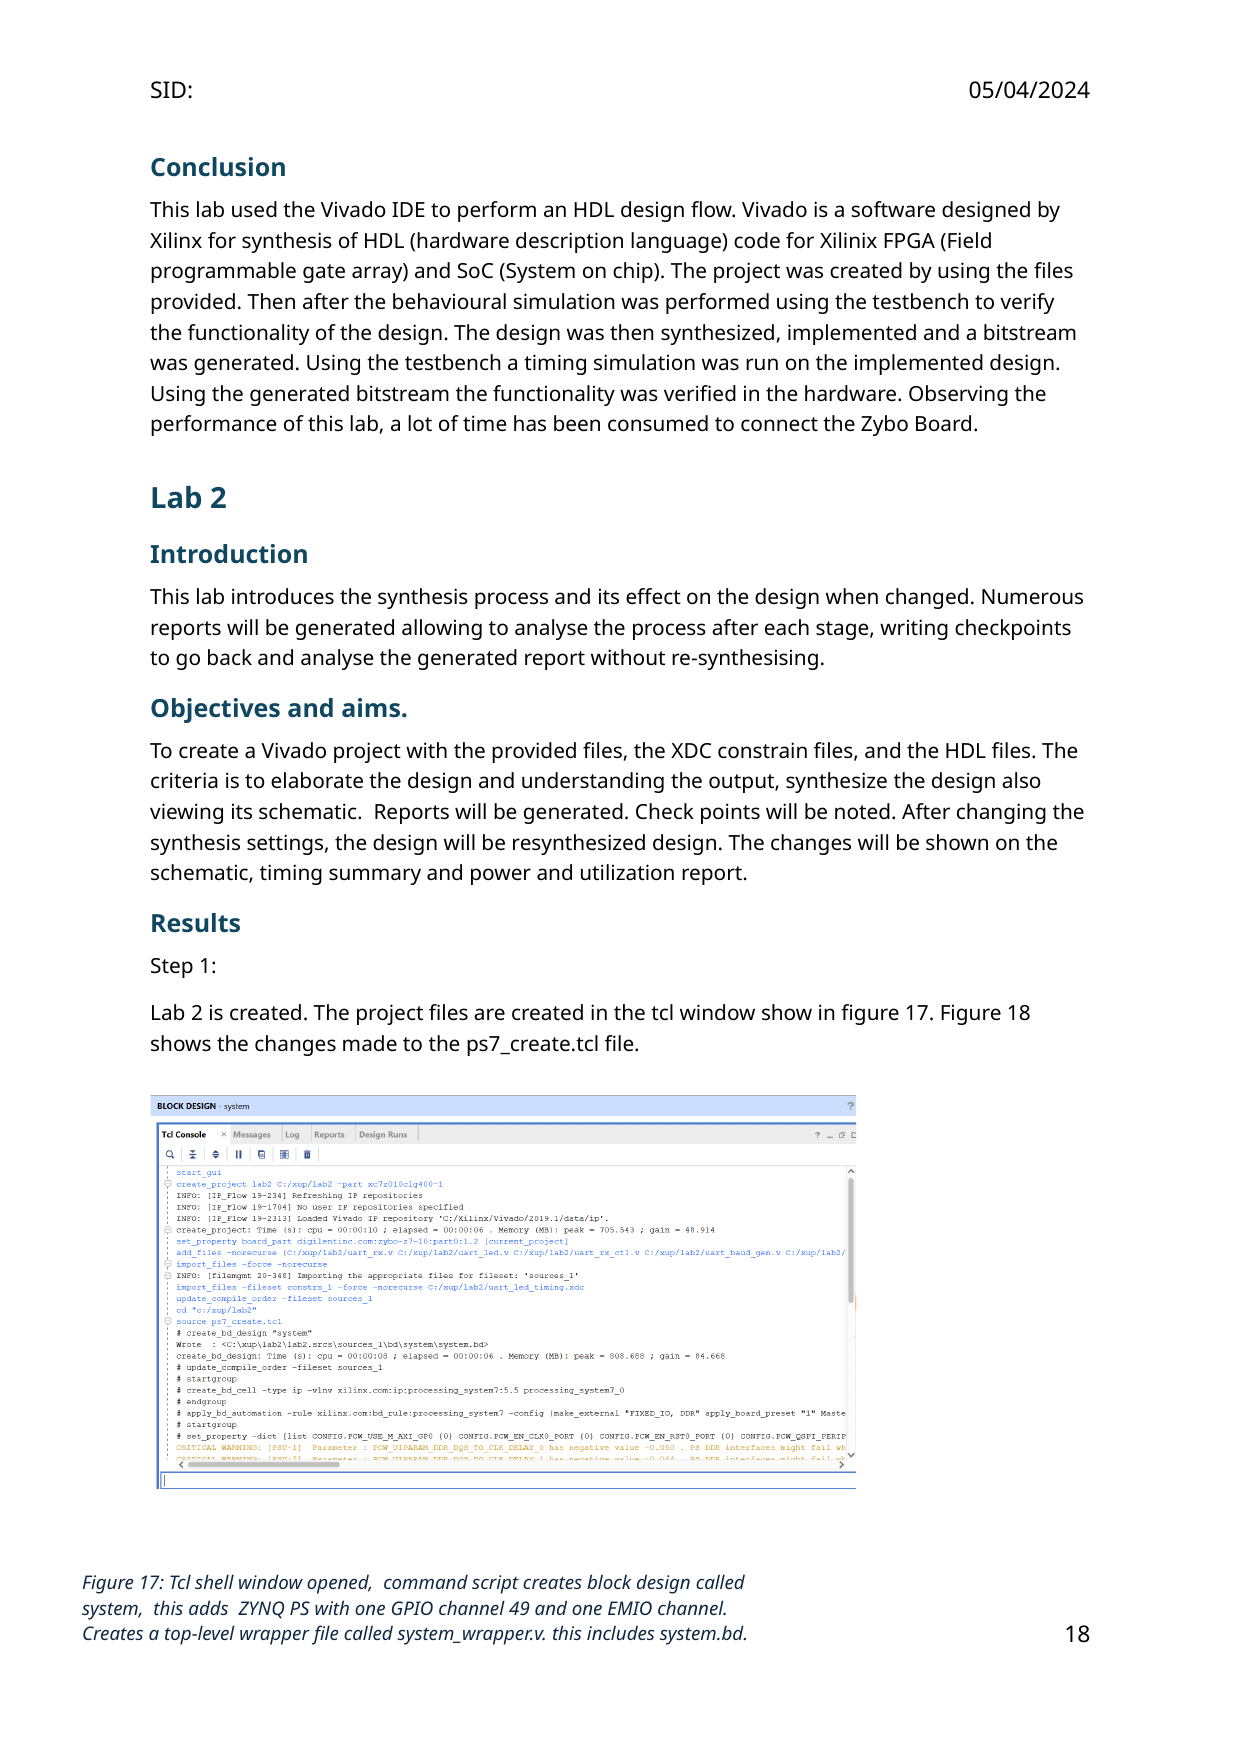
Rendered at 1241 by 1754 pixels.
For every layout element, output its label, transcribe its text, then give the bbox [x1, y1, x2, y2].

subtitle Lab 2 [150, 478, 1090, 517]
text Lab 2 is created. The project files are created in the tcl window show in figure 17. Figure 18 shows the changes made to the ps7_create.tcl file. [150, 998, 1090, 1057]
picture [753, 1095, 861, 1493]
text To create a Vivado project with the provided files, the XDC constrain files, and the HDL files. The criteria is to elaborate the design and understanding the output, synthesize the design also viewing its schematic. Reports will be generated. Check points will be noted. After changing the synthesis settings, the design will be resynthesized design. The changes will be shown on the schematic, timing summary and power and utilization report. [150, 736, 1090, 887]
subtitle Introduction [150, 537, 1090, 571]
text This lab used the Vivado IDE to perform an HDL design flow. Vivado is a software designed by Xilinx for synthesis of HDL (hardware description language) code for Xilinix FPGA (Field programmable gate array) and SoC (System on chip). The project was created by using the files provided. Then after the behavioural simulation was performed using the testbench to verify the functionality of the design. The design was then synthesized, implemented and a bitstream was generated. Using the testbench a timing simulation was run on the implemented design. Using the generated bitstream the functionality was verified in the hardware. Observing the performance of this lab, a lot of time has been consumed to connect the Zybo Board. [150, 195, 1090, 438]
subtitle Conclusion [150, 150, 1090, 184]
subtitle Results [150, 906, 1090, 940]
text Step 1: [150, 951, 1090, 979]
subtitle Objectives and aims. [150, 691, 1090, 725]
text This lab introduces the synthesis process and its effect on the design when changed. Numerous reports will be generated allowing to analyse the process after each stage, writing checkpoints to go back and analyse the generated report without re-synthesising. [150, 582, 1090, 672]
